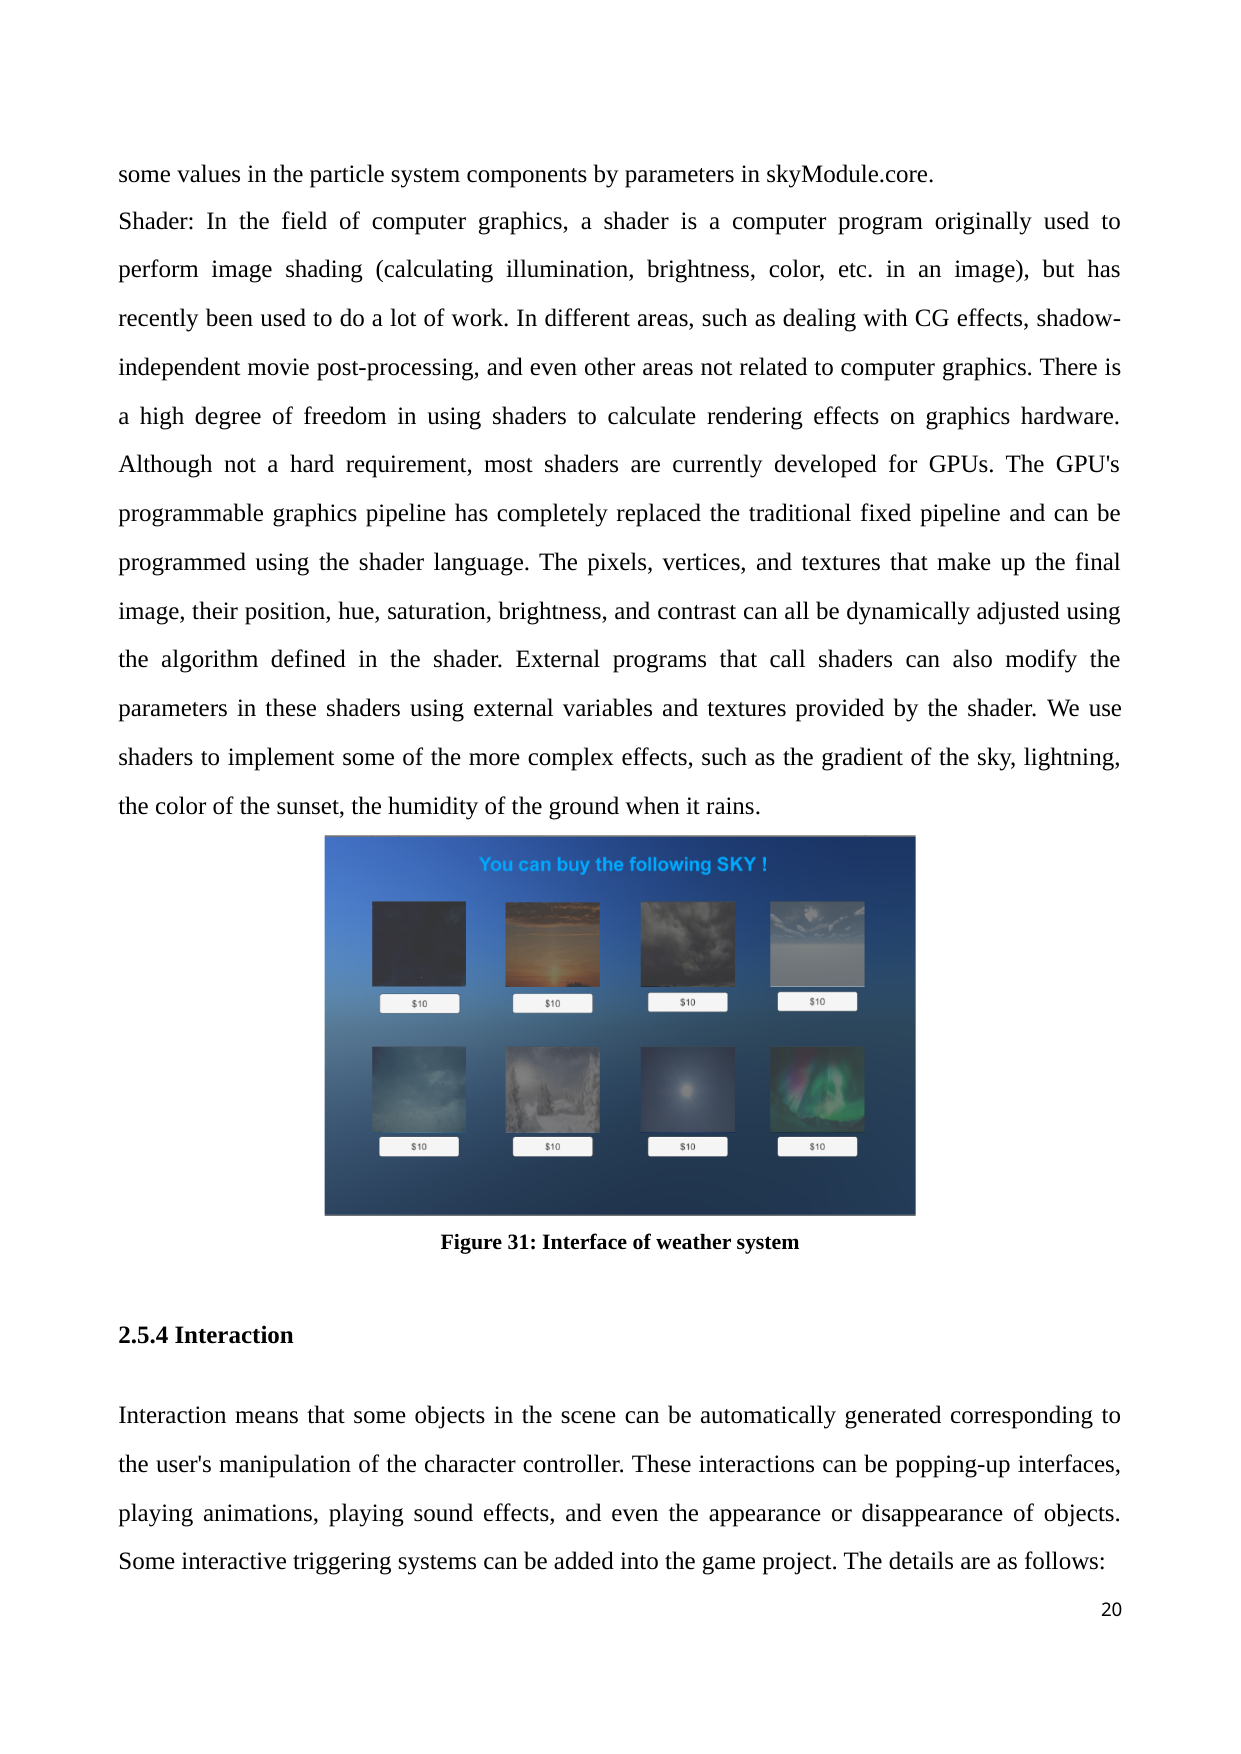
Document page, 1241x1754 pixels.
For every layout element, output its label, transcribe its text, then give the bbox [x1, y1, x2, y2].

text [118, 157, 1122, 189]
text Figure 31: Interface of weather system [118, 1226, 1122, 1258]
text Interaction means that some objects in the scene can be automatically generated corresponding to the user's manipulation of the character controller. These interactions can be popping-up interfaces, playing animations, playing sound effects, and even the appearance or disappearance of objects. Some interactive triggering systems can be added into the game project. The details are as follows: [118, 1398, 1122, 1577]
subtitle 2.5.4 Interaction [118, 1318, 1122, 1350]
picture [324, 835, 916, 1216]
text Shader: In the field of computer graphics, a shader is a computer program originally used to perform image shading (calculating illumination, brightness, color, etc. in an image), but has recently been used to do a lot of work. In different areas, such as dealing with CG effects, shadow-independent movie post-processing, and even other areas not related to computer graphics. There is a high degree of freedom in using shaders to calculate rendering effects on graphics hardware. Although not a hard requirement, most shaders are currently developed for GPUs. The GPU's programmable graphics pipeline has completely replaced the traditional fixed pipeline and can be programmed using the shader language. The pixels, vertices, and textures that make up the final image, their position, hue, saturation, brightness, and contrast can all be dynamically adjusted using the algorithm defined in the shader. External programs that call shaders can also modify the parameters in these shaders using external variables and textures provided by the shader. We use shaders to implement some of the more complex effects, such as the gradient of the sky, lightning, the color of the sunset, the humidity of the ground when it rains. [118, 204, 1122, 821]
